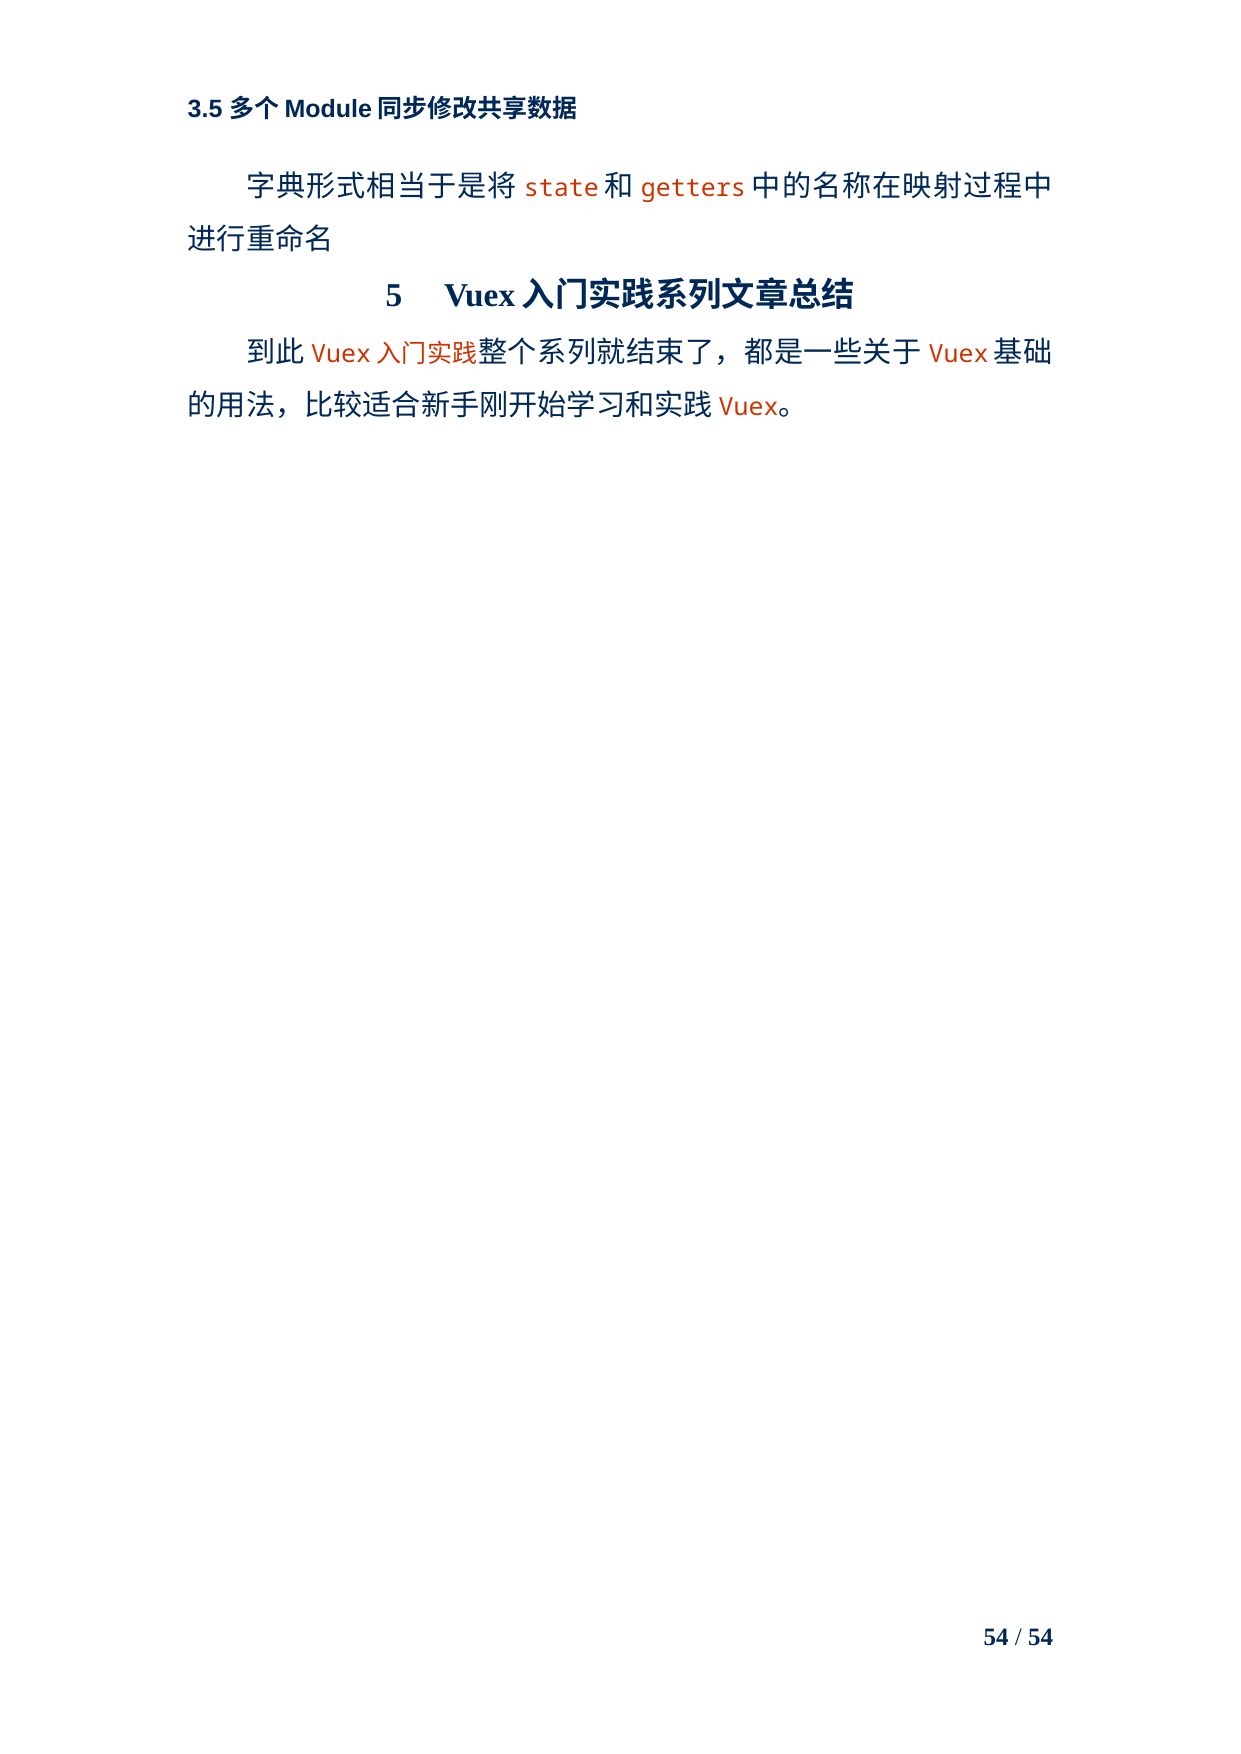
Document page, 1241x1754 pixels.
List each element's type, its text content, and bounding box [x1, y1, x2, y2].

text 到此Vuex入门实践整个系列就结束了，都是一些关于Vuex基础的用法，比较适合新手刚开始学习和实践Vuex。 [187, 328, 1053, 423]
subtitle Vuex入门实践系列文章总结 [187, 268, 1053, 316]
text 字典形式相当于是将state和getters中的名称在映射过程中进行重命名 [187, 163, 1053, 258]
